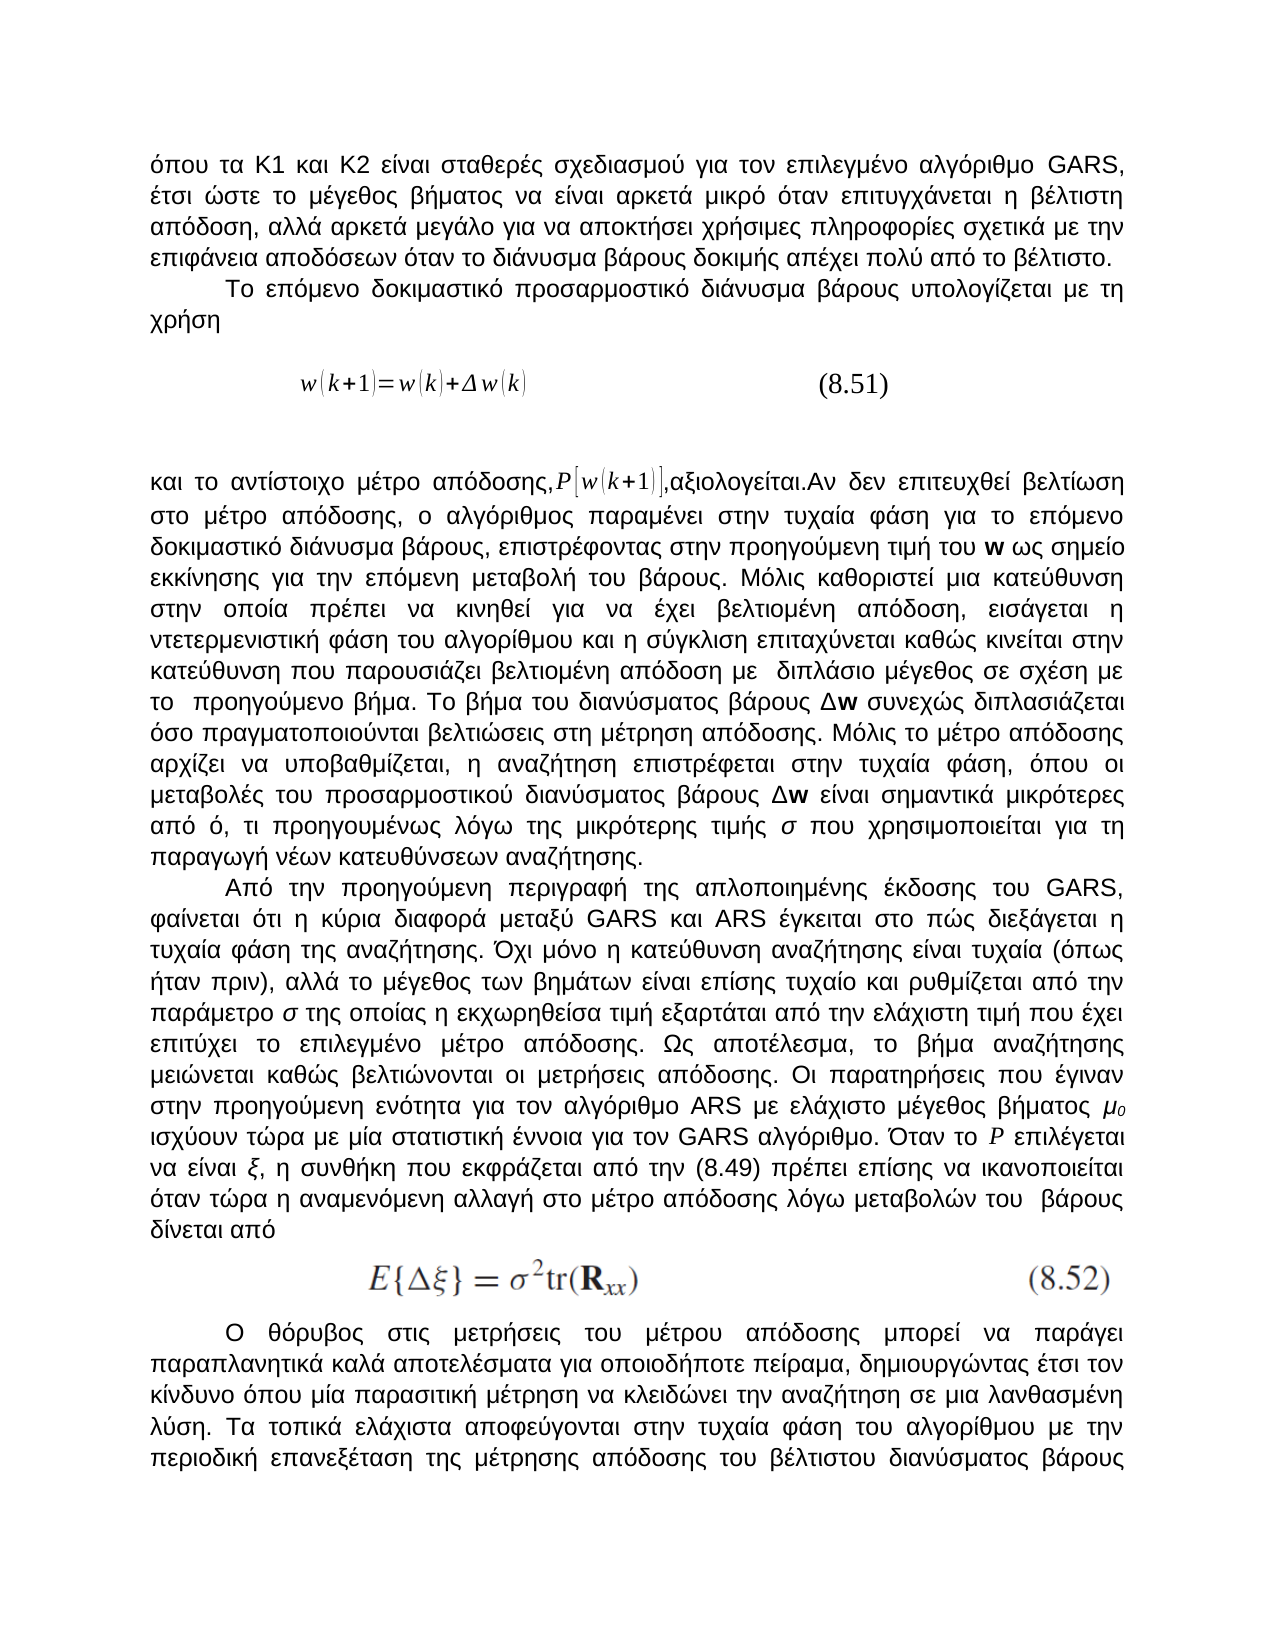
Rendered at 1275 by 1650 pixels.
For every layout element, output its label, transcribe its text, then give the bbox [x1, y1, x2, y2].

text Από την προηγούμενη περιγραφή της απλοποιημένης έκδοσης του GARS, φαίνεται ότι η κύρια διαφορά μεταξύ GARS και ARS έγκειται στο πώς διεξάγεται η τυχαία φάση της αναζήτησης. Όχι μόνο η κατεύθυνση αναζήτησης είναι τυχαία (όπως ήταν πριν), αλλά το μέγεθος των βημάτων είναι επίσης τυχαίο και ρυθμίζεται από την παράμετρο σ της οποίας η εκχωρηθείσα τιμή εξαρτάται από την ελάχιστη τιμή που έχει επιτύχει το επιλεγμένο μέτρο απόδοσης. Ως αποτέλεσμα, το βήμα αναζήτησης μειώνεται καθώς βελτιώνονται οι μετρήσεις απόδοσης. Οι παρατηρήσεις που έγιναν στην προηγούμενη ενότητα για τον αλγόριθμο ARS με ελάχιστο μέγεθος βήματος μ0 ισχύουν τώρα με μία στατιστική έννοια για τον GARS αλγόριθμο. Όταν το επιλέγεται να είναι ξ, η συνθήκη που εκφράζεται από την (8.49) πρέπει επίσης να ικανοποιείται όταν τώρα η αναμενόμενη αλλαγή στο μέτρο απόδοσης λόγω μεταβολών του βάρους δίνεται από [150, 873, 1125, 1244]
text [150, 1318, 1125, 1471]
text Το επόμενο δοκιμαστικό προσαρμοστικό διάνυσμα βάρους υπολογίζεται με τη χρήση [150, 274, 1125, 334]
text και το αντίστοιχο μέτρο απόδοσης,,αξιολογείται.Αν δεν επιτευχθεί βελτίωση στο μέτρο απόδοσης, ο αλγόριθμος παραμένει στην τυχαία φάση για το επόμενο δοκιμαστικό διάνυσμα βάρους, επιστρέφοντας στην προηγούμενη τιμή του w ως σημείο εκκίνησης για την επόμενη μεταβολή του βάρους. Μόλις καθοριστεί μια κατεύθυνση στην οποία πρέπει να κινηθεί για να έχει βελτιομένη απόδοση, εισάγεται η ντετερμενιστική φάση του αλγορίθμου και η σύγκλιση επιταχύνεται καθώς κινείται στην κατεύθυνση που παρουσιάζει βελτιομένη απόδοση με διπλάσιο μέγεθος σε σχέση με το προηγούμενο βήμα. Το βήμα του διανύσματος βάρους Δw συνεχώς διπλασιάζεται όσο πραγματοποιούνται βελτιώσεις στη μέτρηση απόδοσης. Μόλις το μέτρο απόδοσης αρχίζει να υποβαθμίζεται, η αναζήτηση επιστρέφεται στην τυχαία φάση, όπου οι μεταβολές του προσαρμοστικού διανύσματος βάρους Δw είναι σημαντικά μικρότερες από ό, τι προηγουμένως λόγω της μικρότερης τιμής σ που χρησιμοποιείται για τη παραγωγή νέων κατευθύνσεων αναζήτησης. [150, 465, 1125, 871]
text (8.51) [150, 367, 1125, 400]
picture [305, 1246, 1125, 1317]
text όπου τα Κ1 και Κ2 είναι σταθερές σχεδιασμού για τον επιλεγμένο αλγόριθμο GARS, έτσι ώστε το μέγεθος βήματος να είναι αρκετά μικρό όταν επιτυγχάνεται η βέλτιστη απόδοση, αλλά αρκετά μεγάλο για να αποκτήσει χρήσιμες πληροφορίες σχετικά με την επιφάνεια αποδόσεων όταν το διάνυσμα βάρους δοκιμής απέχει πολύ από το βέλτιστο. [150, 150, 1125, 272]
